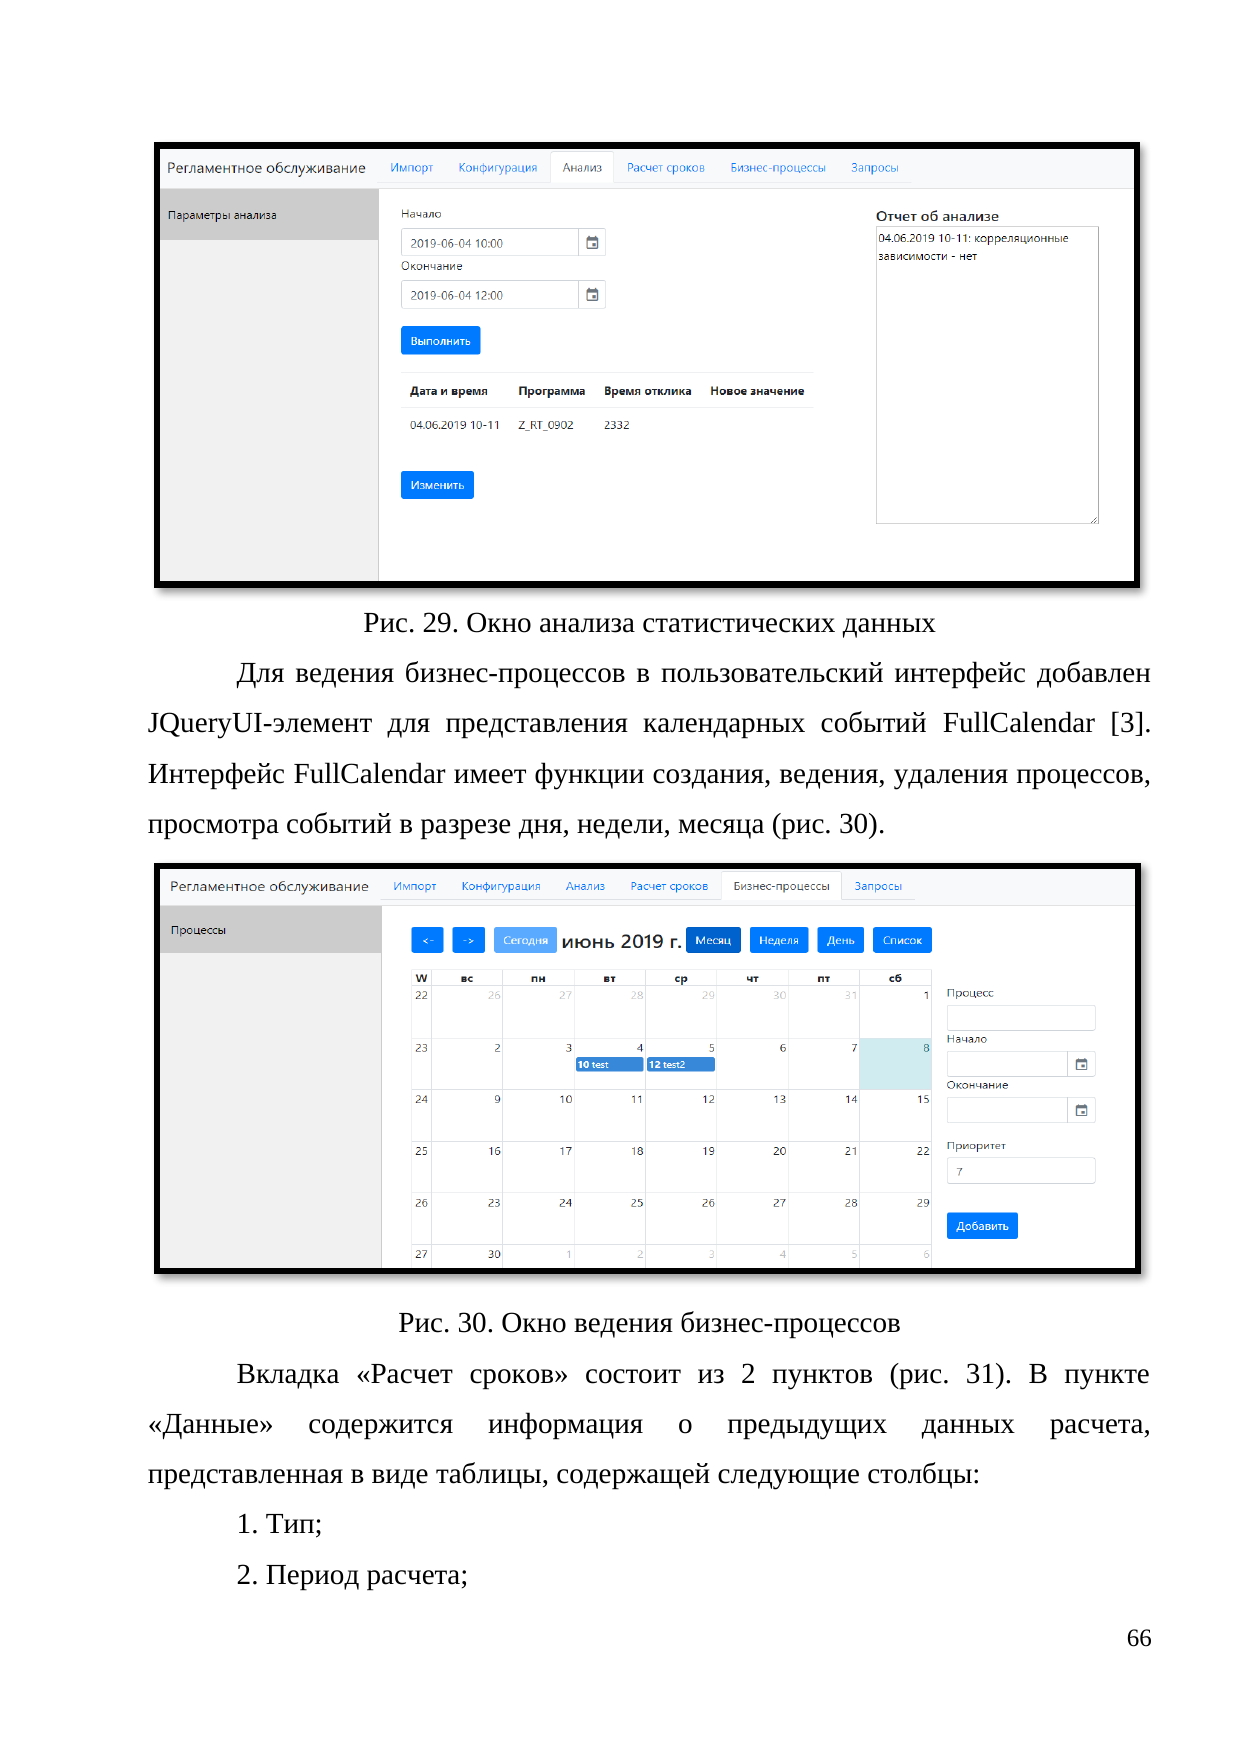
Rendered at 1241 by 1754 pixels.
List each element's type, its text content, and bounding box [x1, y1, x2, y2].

text 2. Период расчета; [148, 1557, 1152, 1591]
text Для ведения бизнес-процессов в пользовательский интерфейс добавлен JQueryUI-элемент для представления календарных событий FullCalendar [3]. Интерфейс FullCalendar имеет функции создания, ведения, удаления процессов, просмотра событий в разрезе дня, недели, месяца (рис. 30). [148, 655, 1152, 840]
picture [160, 149, 1134, 581]
text Рис. 29. Окно анализа статистических данных [148, 605, 1152, 638]
text 1. Тип; [148, 1507, 1152, 1540]
picture [160, 869, 1135, 1268]
text Рис. 30. Окно ведения бизнес-процессов [148, 1305, 1152, 1339]
text Вкладка «Расчет сроков» состоит из 2 пунктов (рис. 31). В пункте «Данные» содержится информация о предыдущих данных расчета, представленная в виде таблицы, содержащей следующие столбцы: [148, 1356, 1152, 1490]
